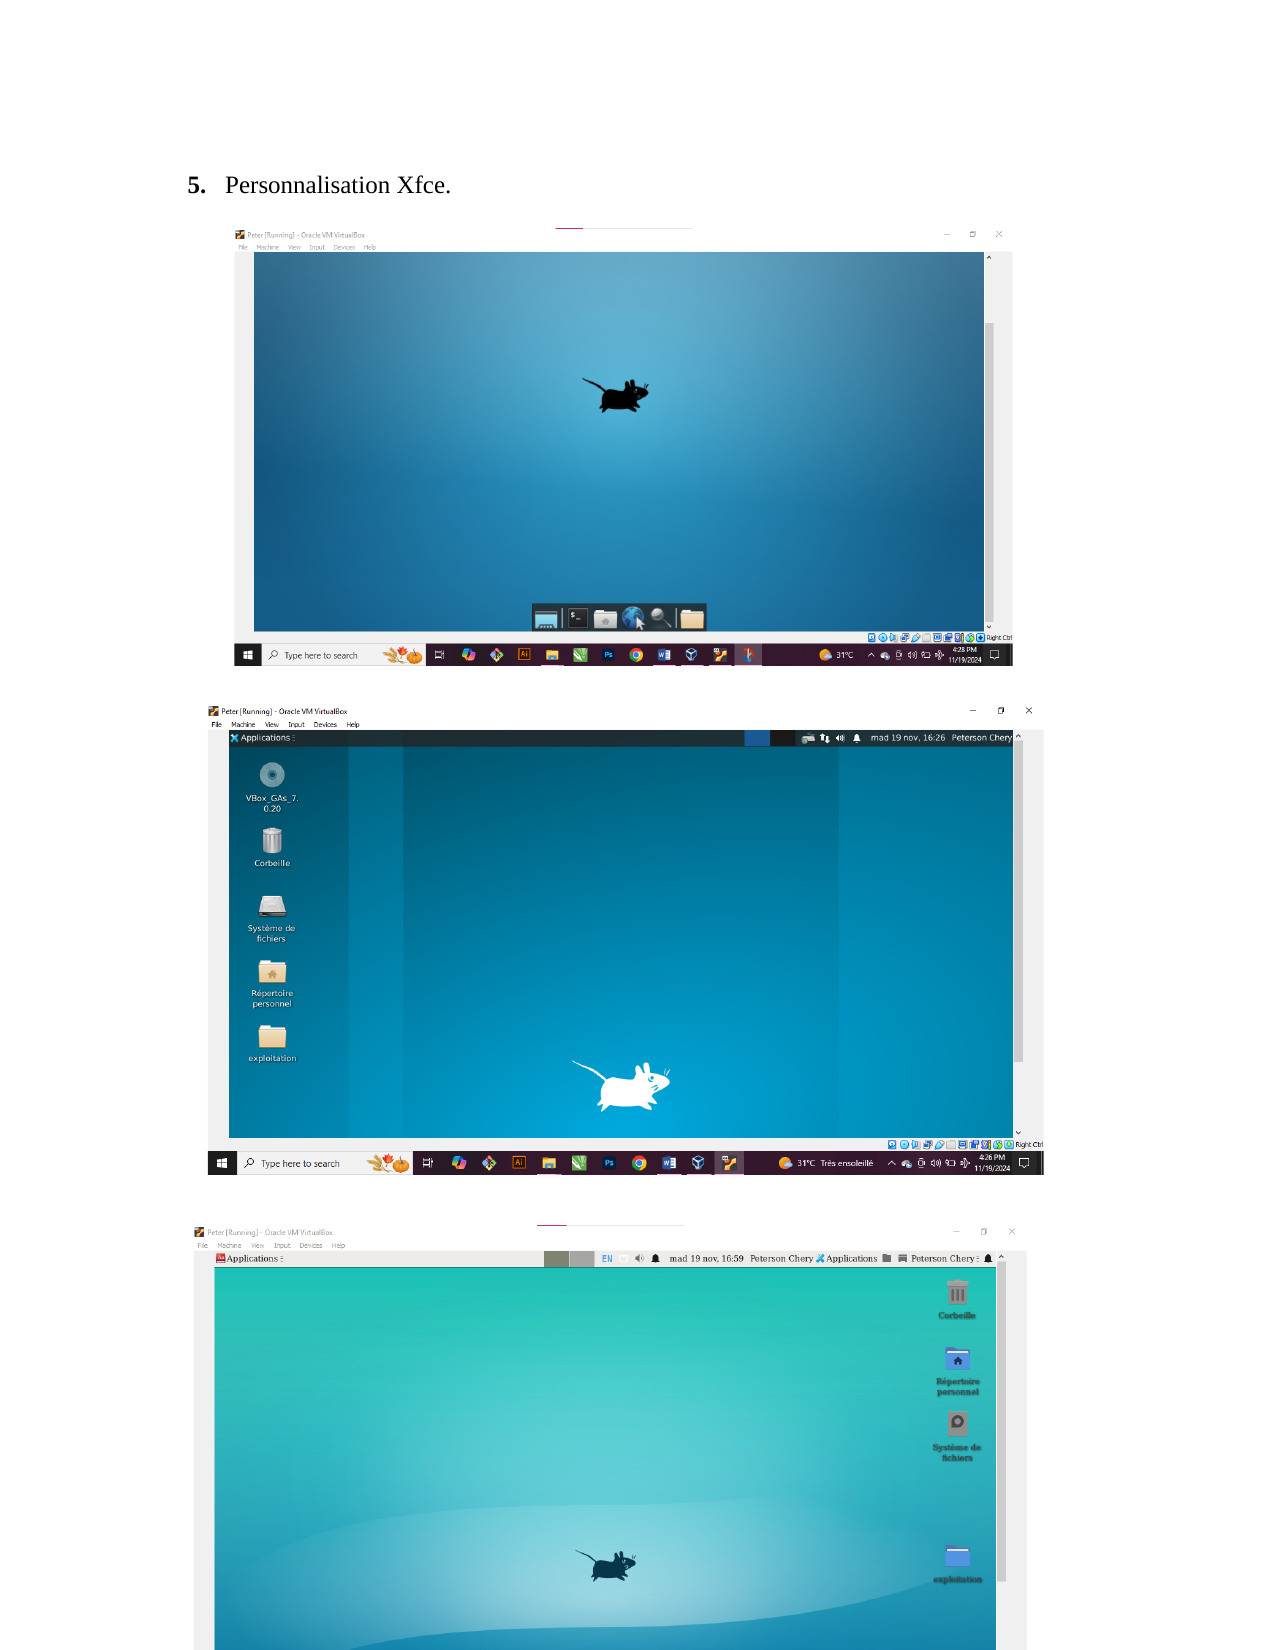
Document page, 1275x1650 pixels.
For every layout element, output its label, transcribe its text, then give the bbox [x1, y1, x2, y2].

picture [234, 228, 1013, 666]
picture [193, 1225, 1027, 1650]
picture [207, 705, 1044, 1175]
list Personnalisation Xfce. [187, 170, 1125, 199]
